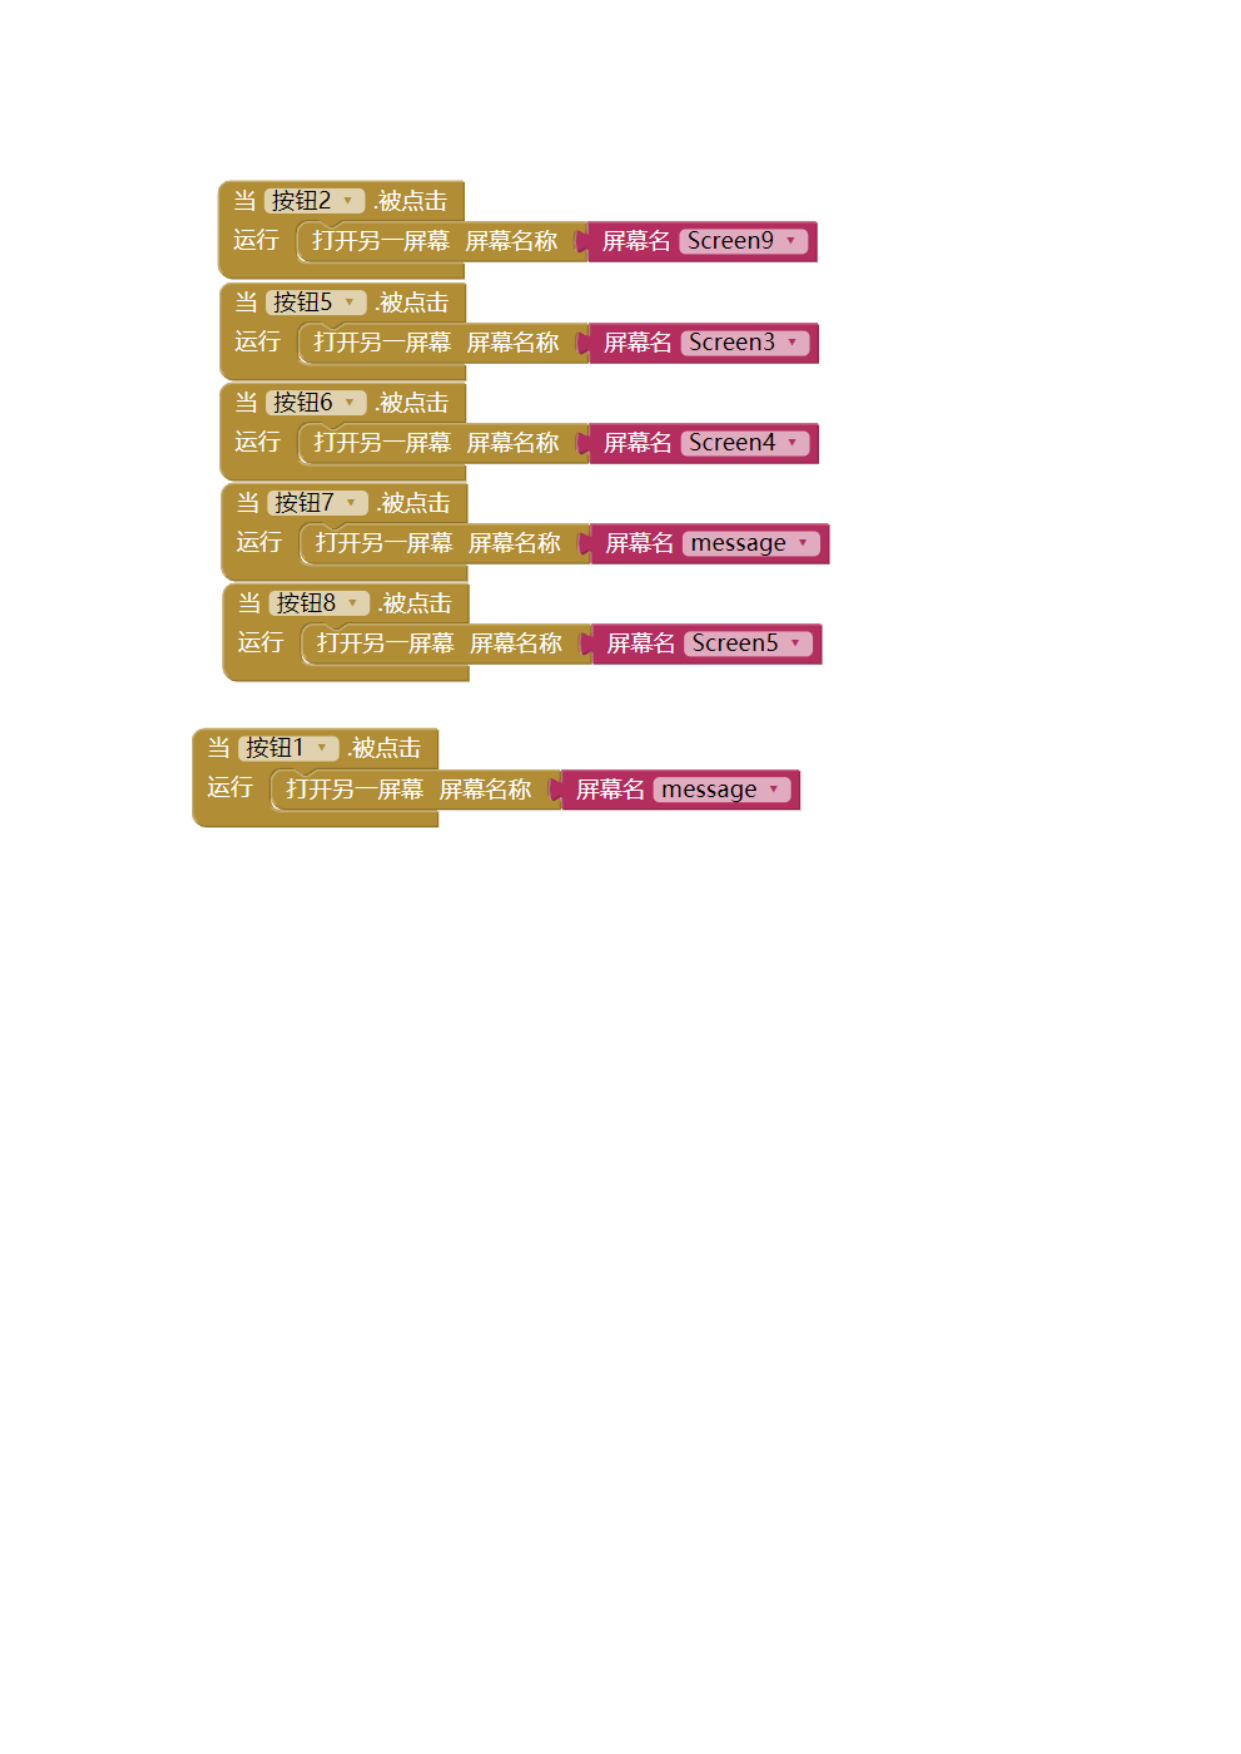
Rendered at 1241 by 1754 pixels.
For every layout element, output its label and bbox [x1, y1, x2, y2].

picture [187, 162, 873, 700]
picture [187, 714, 819, 844]
